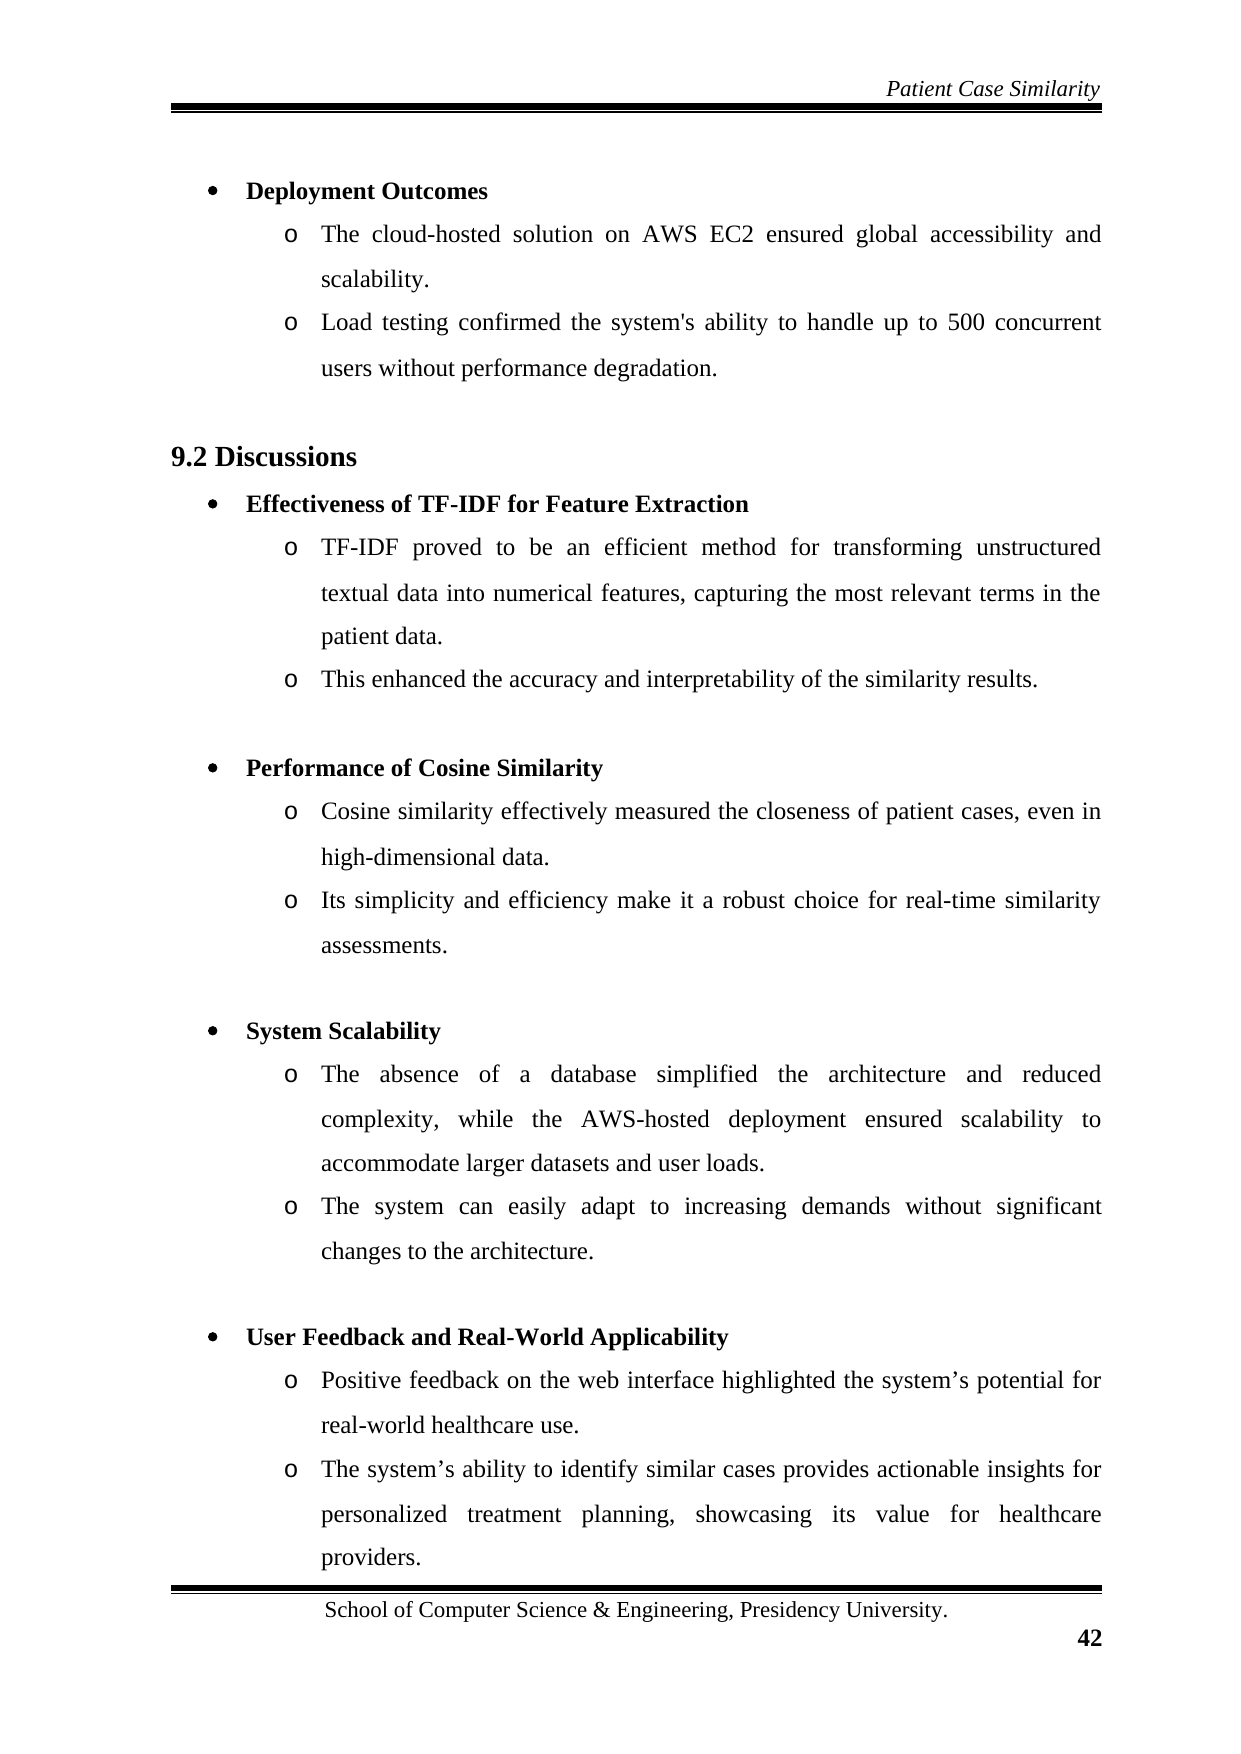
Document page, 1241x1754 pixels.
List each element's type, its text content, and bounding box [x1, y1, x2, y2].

list Cosine similarity effectively measured the closeness of patient cases, even in high-dimensional data. [283, 796, 1102, 870]
list The system’s ability to identify similar cases provides actionable insights for personalized treatment planning, showcasing its value for healthcare providers. [283, 1454, 1102, 1571]
list Load testing confirmed the system's ability to handle up to 500 concurrent users without performance degradation. [283, 307, 1102, 381]
list Positive feedback on the web interface highlighted the system’s potential for real-world healthcare use. [283, 1365, 1102, 1439]
list The absence of a database simplified the architecture and reduced complexity, while the AWS-hosted deployment ensured scalability to accommodate larger datasets and user loads. [283, 1059, 1102, 1176]
text 9.2 Discussions [171, 439, 1102, 472]
list Its simplicity and efficiency make it a robust choice for real-time similarity assessments. [283, 885, 1102, 959]
list Performance of Cosine Similarity [208, 753, 1102, 782]
list System Scalability [208, 1016, 1102, 1045]
list The cloud-hosted solution on AWS EC2 ensured global accessibility and scalability. [283, 219, 1102, 293]
list Effectiveness of TF-IDF for Feature Extraction [208, 489, 1102, 518]
list Deployment Outcomes [208, 176, 1102, 205]
list The system can easily adapt to increasing demands without significant changes to the architecture. [283, 1191, 1102, 1265]
list This enhanced the accuracy and interpretability of the similarity results. [283, 664, 1102, 695]
list User Feedback and Real-World Applicability [208, 1322, 1102, 1351]
list TF-IDF proved to be an efficient method for transforming unstructured textual data into numerical features, capturing the most relevant terms in the patient data. [283, 532, 1102, 649]
